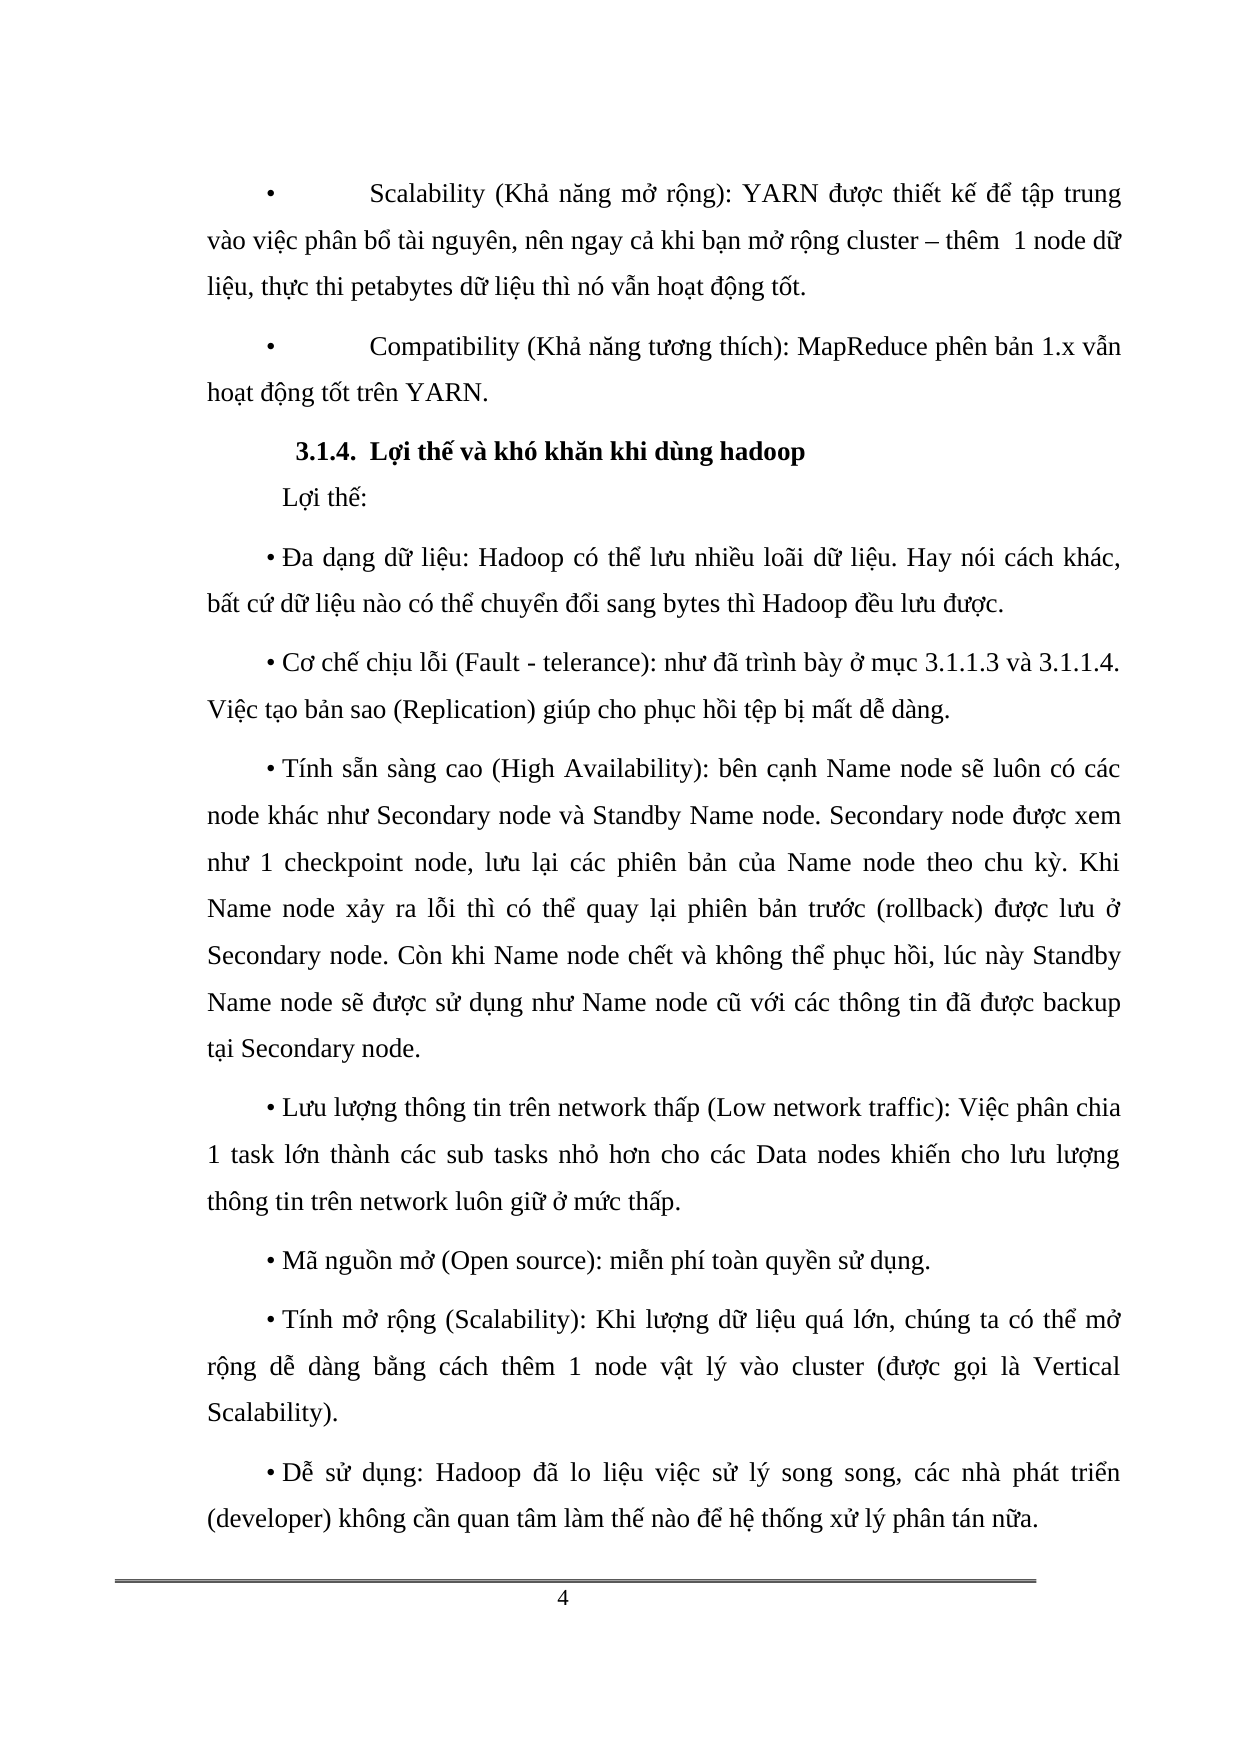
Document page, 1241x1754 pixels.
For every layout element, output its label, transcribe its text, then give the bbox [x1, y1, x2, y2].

subtitle 3.1.4. Lợi thế và khó khăn khi dùng hadoop [207, 436, 1122, 467]
list Cơ chế chịu lỗi (Fault - telerance): như đã trình bày ở mục 3.1.1.3 và 3.1.1.4. Việc tạo bản sao (Replication) giúp cho phục hồi tệp bị mất dễ dàng. [207, 647, 1122, 724]
list Mã nguồn mở (Open source): miễn phí toàn quyền sử dụng. [207, 1244, 1122, 1275]
list Tính sẵn sàng cao (High Availability): bên cạnh Name node sẽ luôn có các node khác như Secondary node và Standby Name node. Secondary node được xem như 1 checkpoint node, lưu lại các phiên bản của Name node theo chu kỳ. Khi Name node xảy ra lỗi thì có thể quay lại phiên bản trước (rollback) được lưu ở Secondary node. Còn khi Name node chết và không thể phục hồi, lúc này Standby Name node sẽ được sử dụng như Name node cũ với các thông tin đã được backup tại Secondary node. [207, 752, 1122, 1063]
list Tính mở rộng (Scalability): Khi lượng dữ liệu quá lớn, chúng ta có thể mở rộng dễ dàng bằng cách thêm 1 node vật lý vào cluster (được gọi là Vertical Scalability). [207, 1303, 1122, 1428]
text Lợi thế: [207, 482, 1122, 513]
list Lưu lượng thông tin trên network thấp (Low network traffic): Việc phân chia 1 task lớn thành các sub tasks nhỏ hơn cho các Data nodes khiến cho lưu lượng thông tin trên network luôn giữ ở mức thấp. [207, 1092, 1122, 1216]
list Compatibility (Khả năng tương thích): MapReduce phên bản 1.x vẫn hoạt động tốt trên YARN. [207, 330, 1122, 407]
list Đa dạng dữ liệu: Hadoop có thể lưu nhiều loãi dữ liệu. Hay nói cách khác, bất cứ dữ liệu nào có thể chuyển đổi sang bytes thì Hadoop đều lưu được. [207, 541, 1122, 618]
list Scalability (Khả năng mở rộng): YARN được thiết kế để tập trung vào việc phân bổ tài nguyên, nên ngay cả khi bạn mở rộng cluster – thêm 1 node dữ liệu, thực thi petabytes dữ liệu thì nó vẫn hoạt động tốt. [207, 177, 1122, 302]
list Dễ sử dụng: Hadoop đã lo liệu việc sử lý song song, các nhà phát triển (developer) không cần quan tâm làm thế nào để hệ thống xử lý phân tán nữa. [207, 1456, 1122, 1533]
